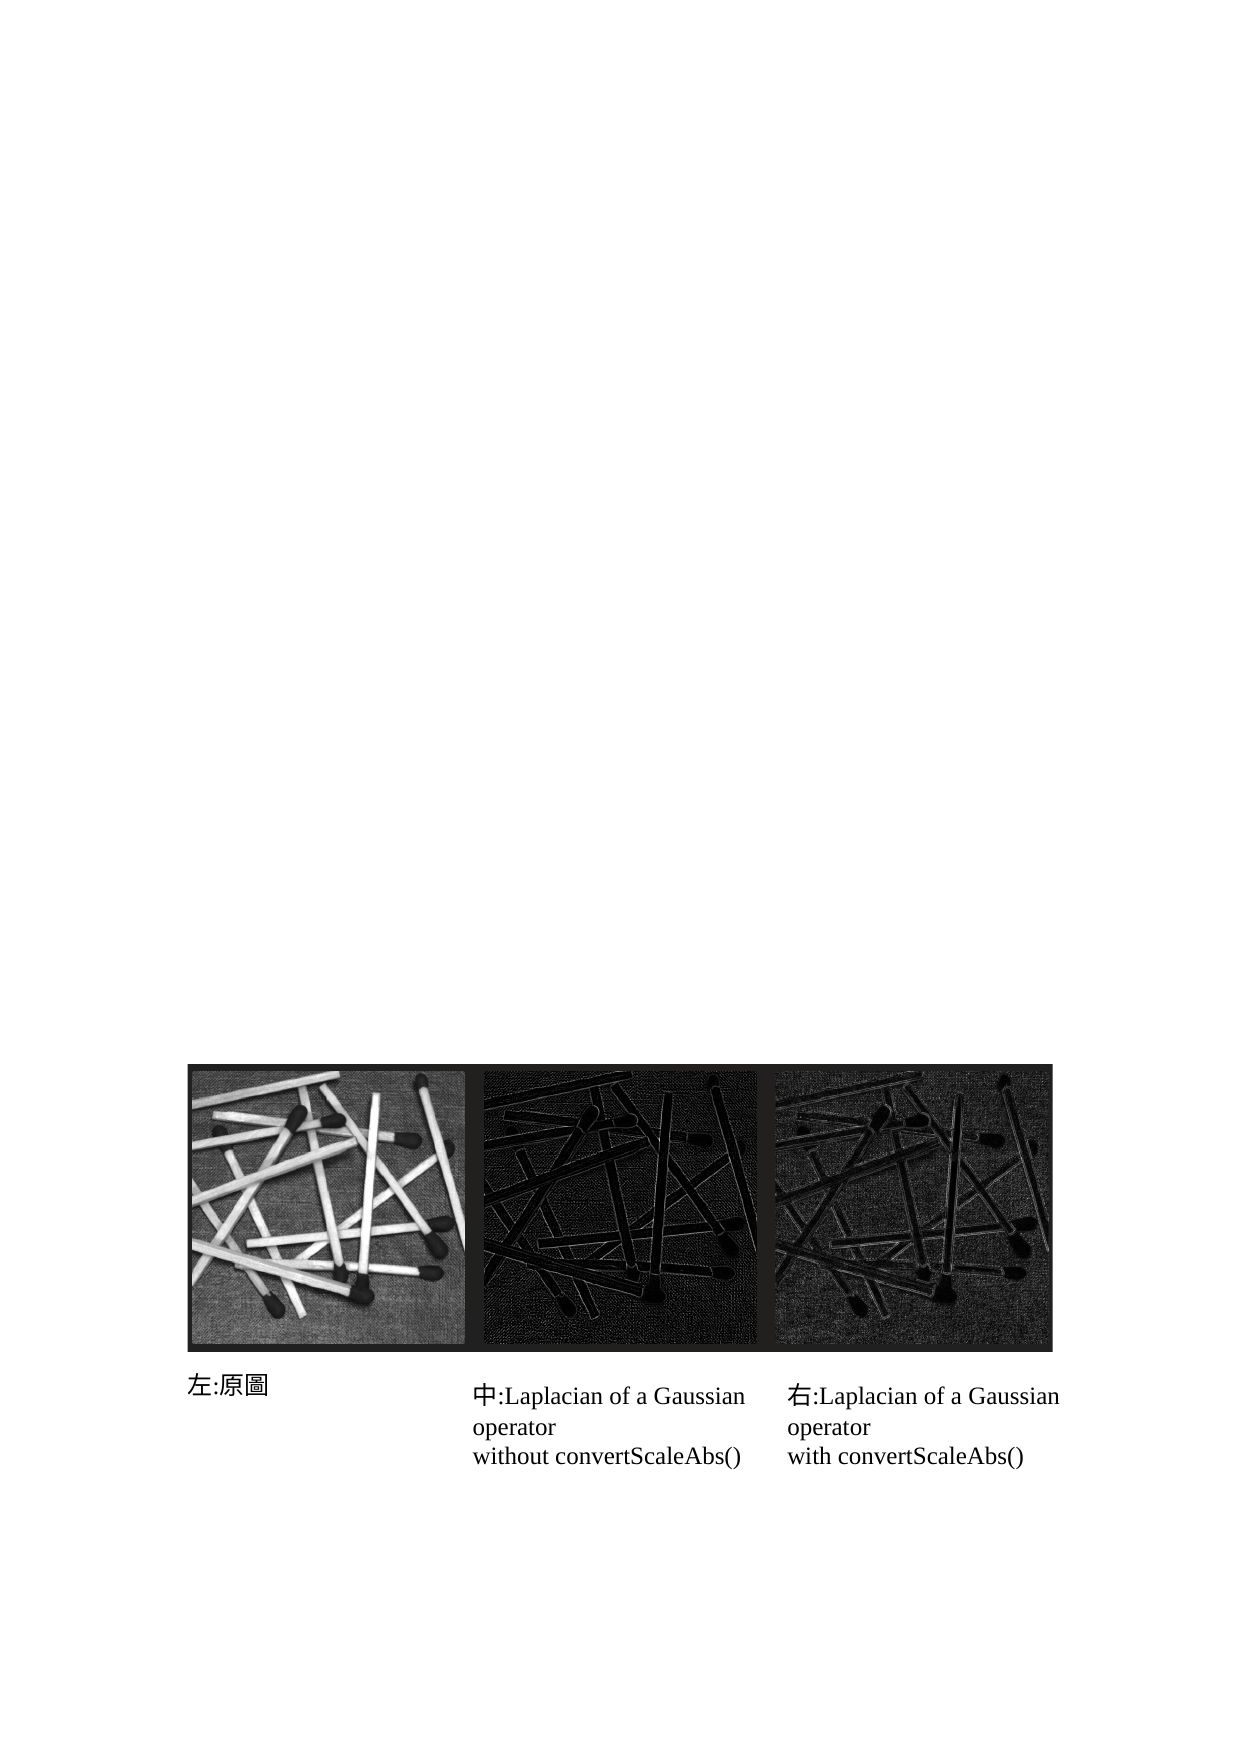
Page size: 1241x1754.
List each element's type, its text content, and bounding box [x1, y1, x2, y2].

text 左:原圖 [187, 1364, 1053, 1402]
picture [187, 1064, 1053, 1352]
